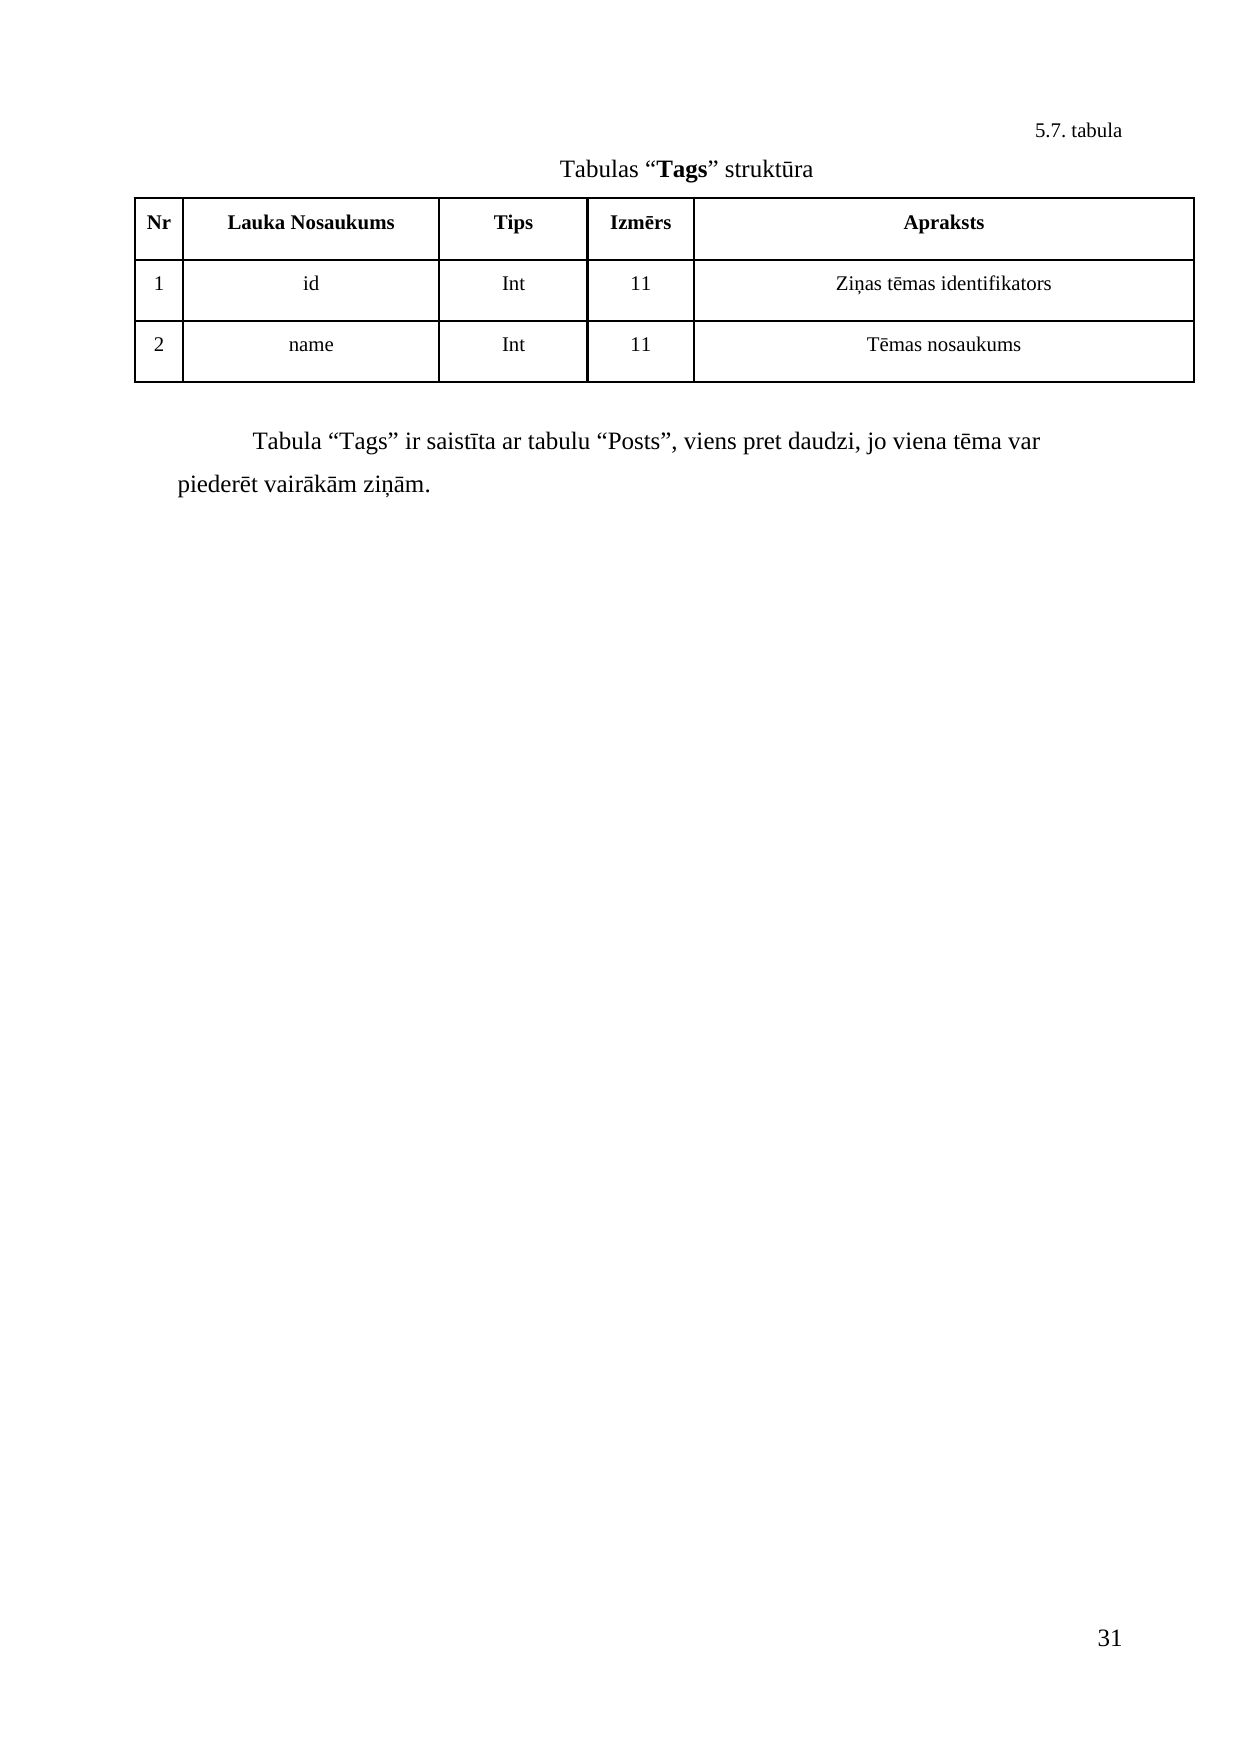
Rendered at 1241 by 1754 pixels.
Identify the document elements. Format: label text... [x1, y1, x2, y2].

text Tabula “Tags” ir saistīta ar tabulu “Posts”, viens pret daudzi, jo viena tēma var piederēt vairākām ziņām. [177, 426, 1122, 498]
text Tabulas “Tags” struktūra [177, 154, 1122, 183]
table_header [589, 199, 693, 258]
text 5.7. tabula [177, 118, 1122, 142]
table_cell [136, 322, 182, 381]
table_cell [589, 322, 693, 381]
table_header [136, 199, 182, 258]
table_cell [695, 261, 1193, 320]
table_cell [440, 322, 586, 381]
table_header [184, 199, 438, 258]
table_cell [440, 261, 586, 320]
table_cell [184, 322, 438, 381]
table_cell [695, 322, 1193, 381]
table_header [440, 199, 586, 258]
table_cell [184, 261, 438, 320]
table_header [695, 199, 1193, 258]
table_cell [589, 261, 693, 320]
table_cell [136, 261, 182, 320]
